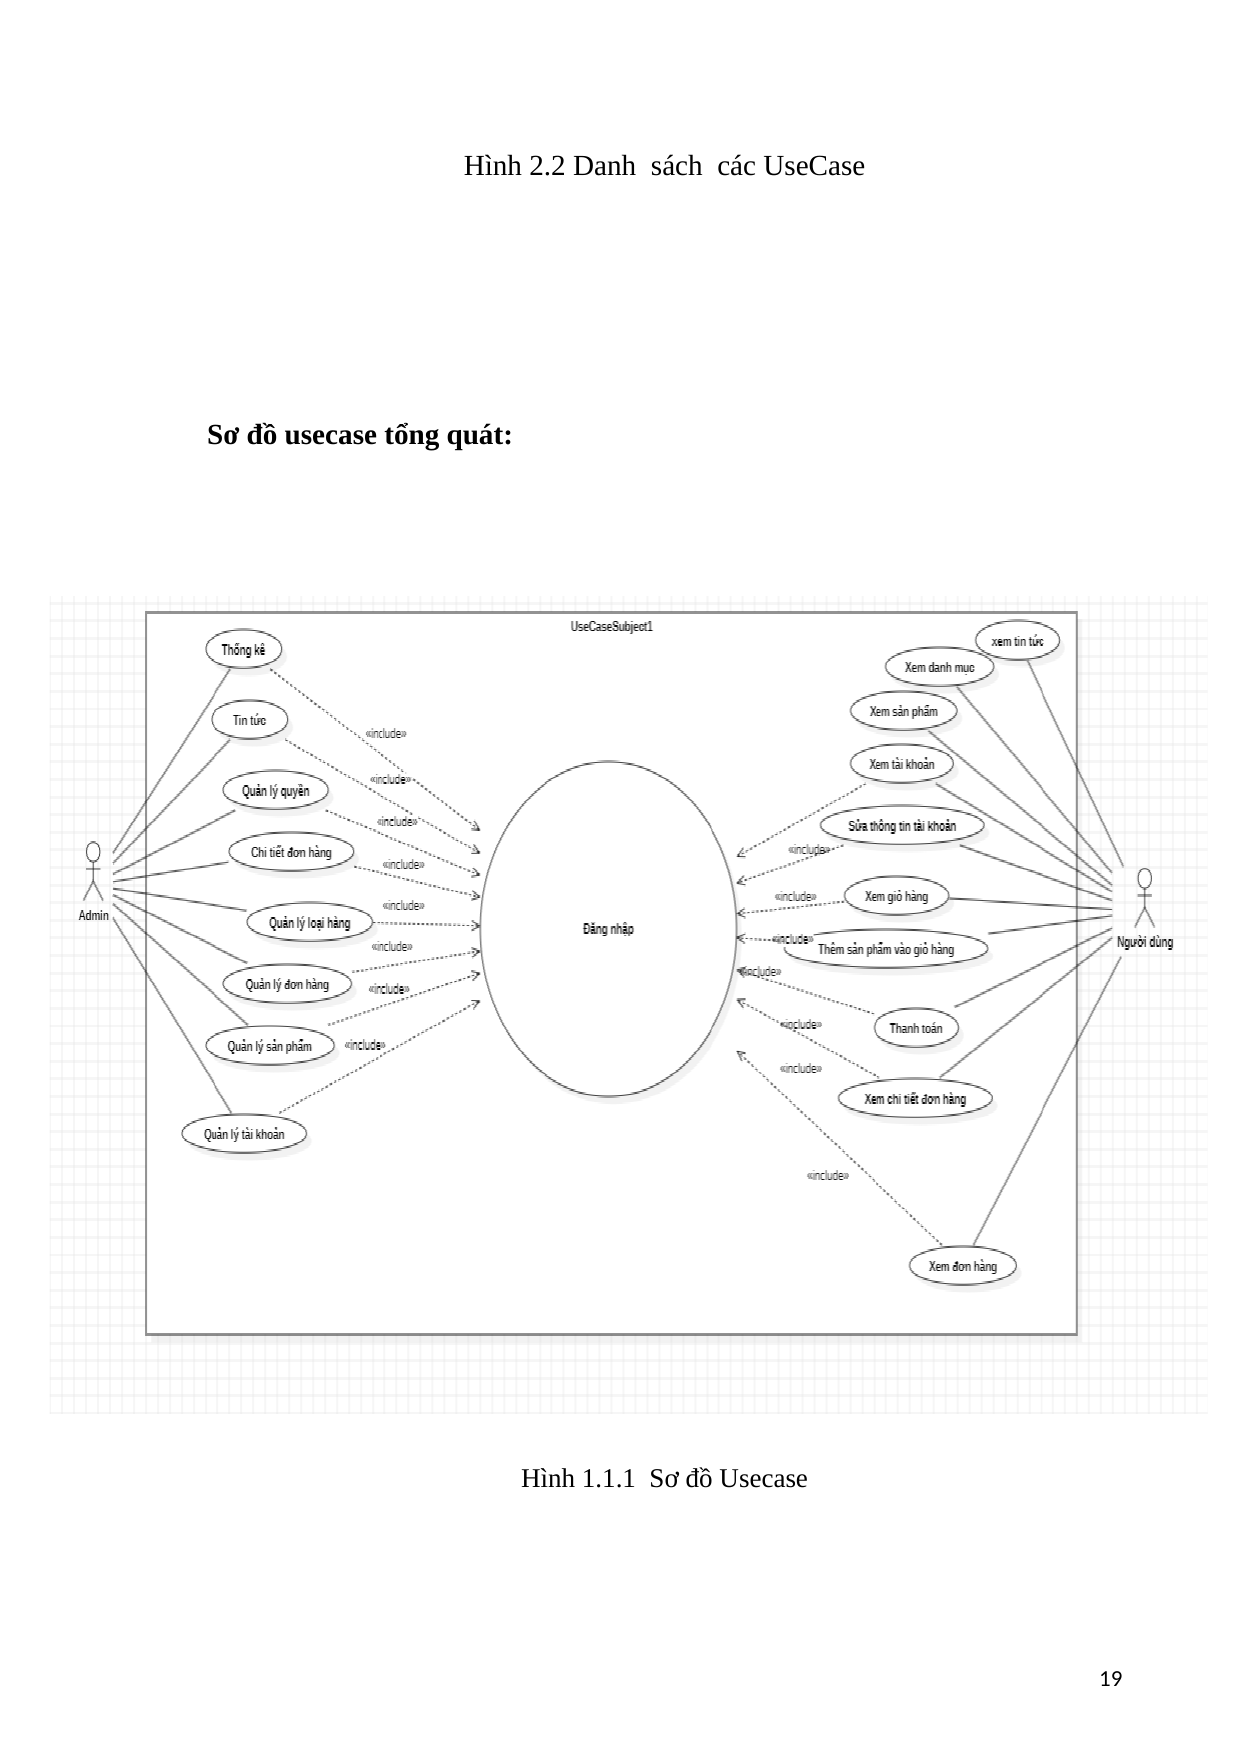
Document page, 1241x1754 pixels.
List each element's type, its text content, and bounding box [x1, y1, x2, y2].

text Sơ đồ usecase tổng quát: [207, 417, 1122, 451]
picture [49, 596, 1208, 1414]
text Hình 1.1.1 Sơ đồ Usecase [207, 1462, 1122, 1493]
text Hình 2.2 Danh sách các UseCase [207, 148, 1122, 181]
